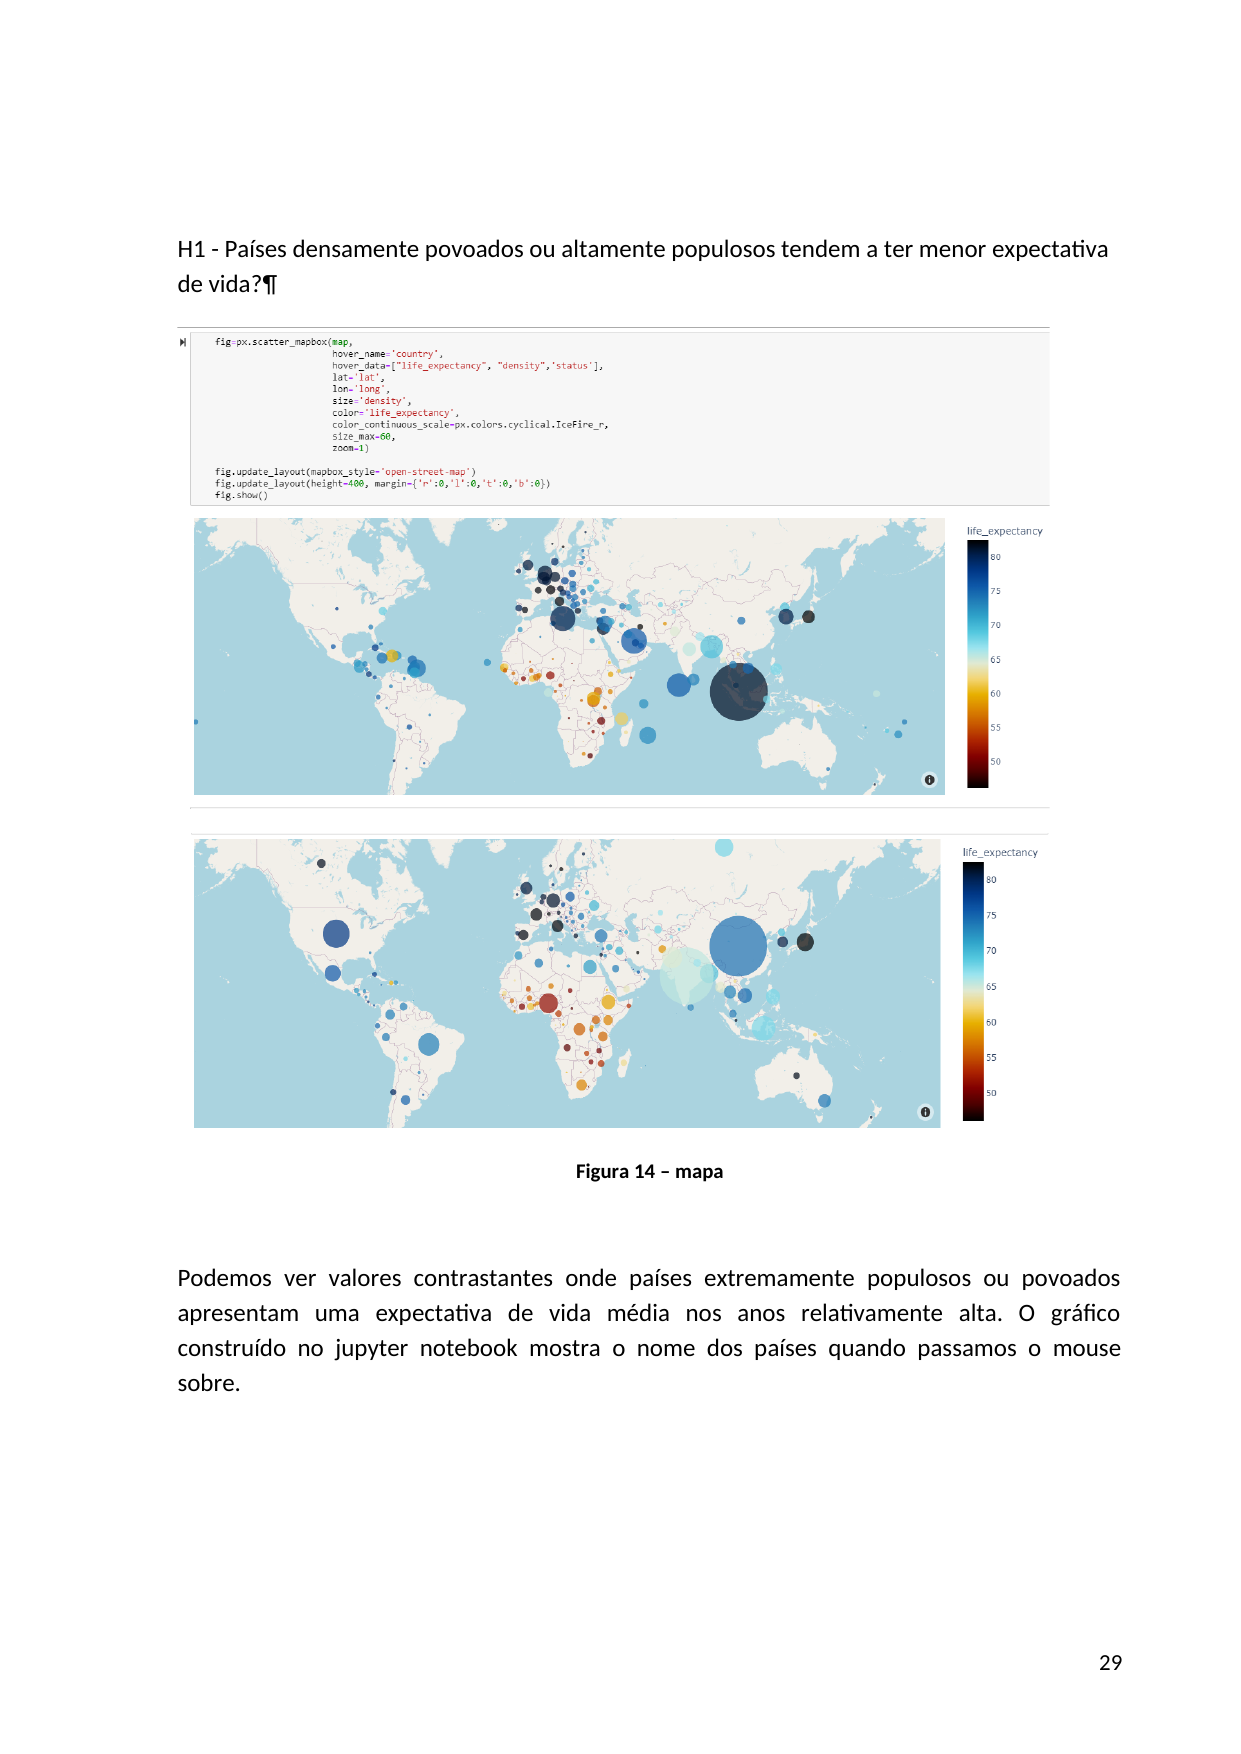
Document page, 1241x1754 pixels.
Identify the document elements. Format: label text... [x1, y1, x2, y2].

picture [177, 833, 1049, 1134]
text Figura 14 – mapa [177, 1159, 1122, 1184]
picture [177, 323, 1050, 809]
text H1 - Países densamente povoados ou altamente populosos tendem a ter menor expectativa de vida?¶ [177, 233, 1122, 298]
text Podemos ver valores contrastantes onde países extremamente populosos ou povoados apresentam uma expectativa de vida média nos anos relativamente alta. O gráfico construído no jupyter notebook mostra o nome dos países quando passamos o mouse sobre. [177, 1262, 1122, 1397]
